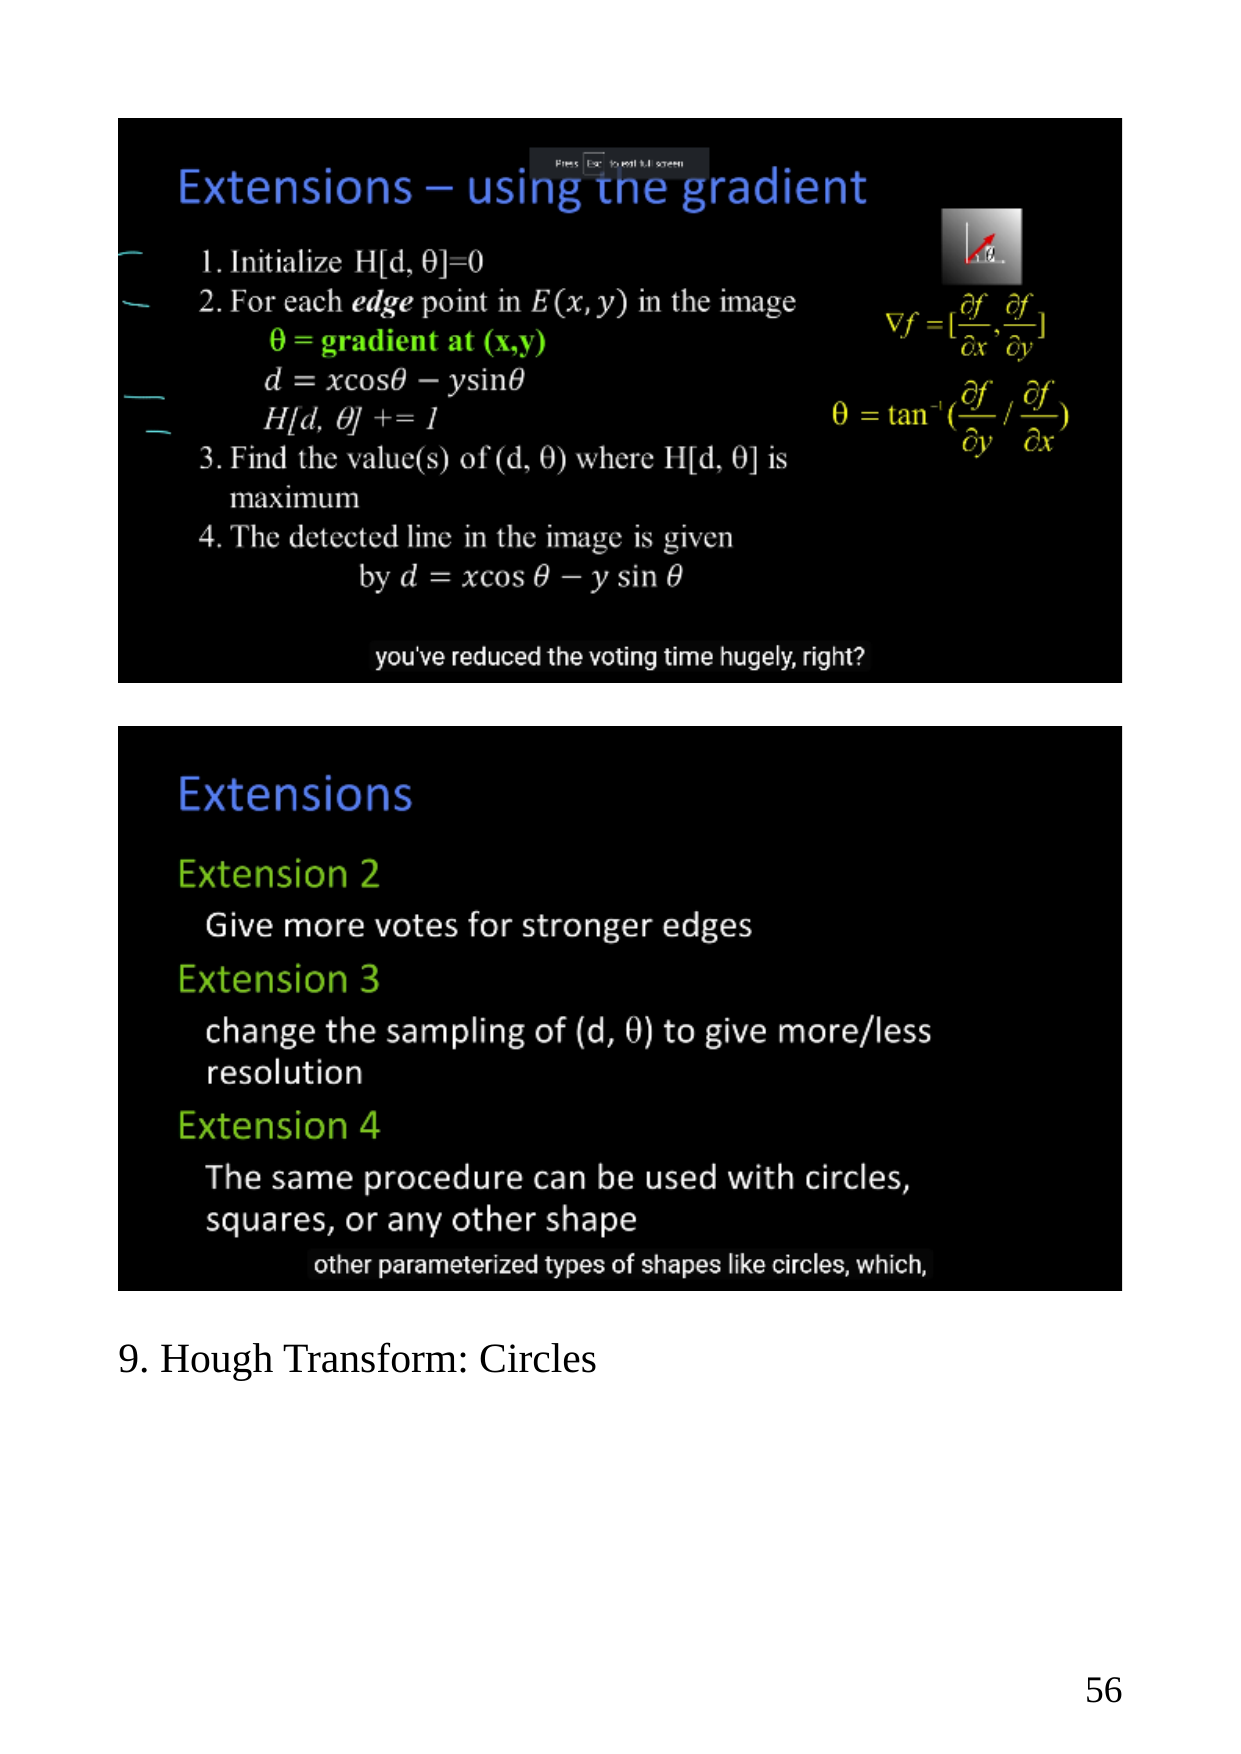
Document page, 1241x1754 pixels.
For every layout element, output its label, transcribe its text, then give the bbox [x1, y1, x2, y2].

picture [118, 118, 1123, 683]
picture [118, 726, 1123, 1291]
text Hough Transform: Circles [118, 1334, 1122, 1382]
